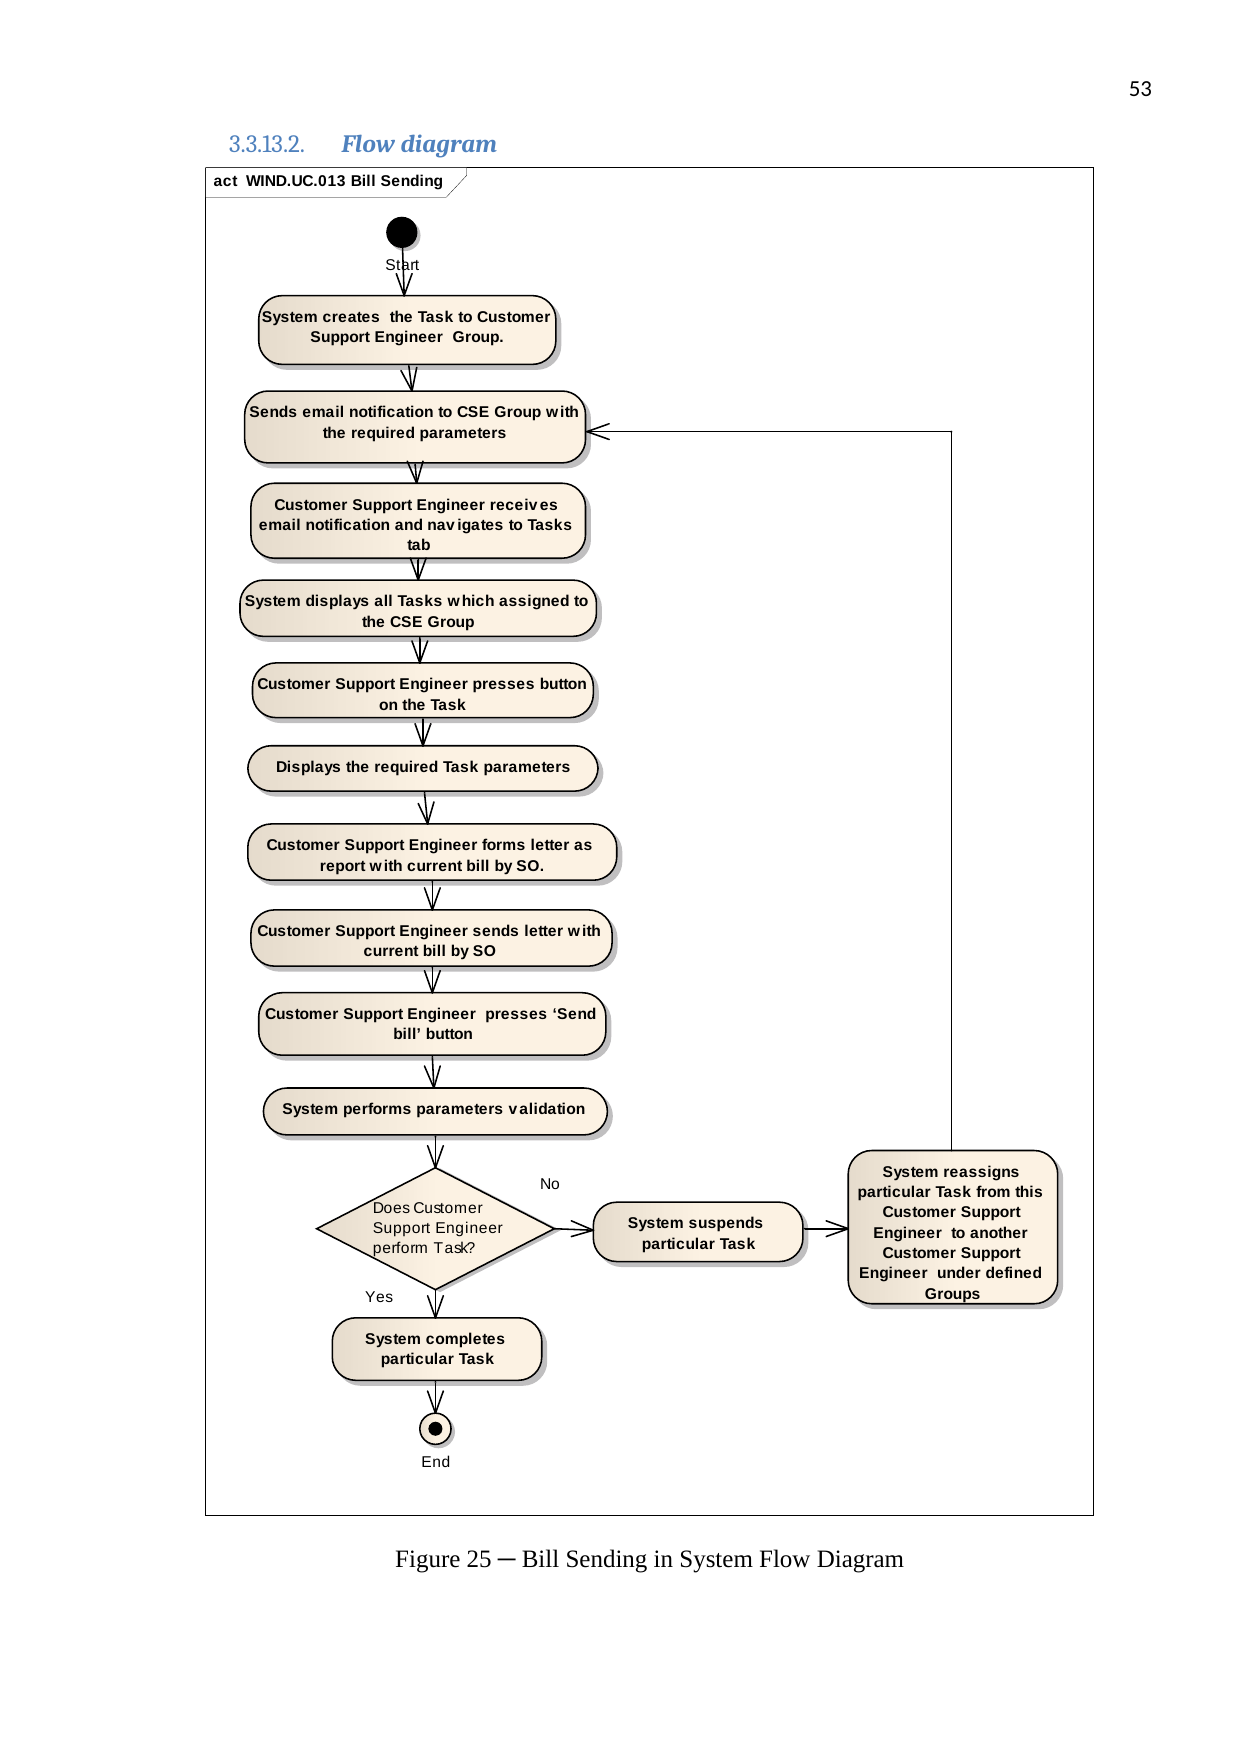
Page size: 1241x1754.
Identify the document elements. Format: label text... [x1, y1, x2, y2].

subtitle Flow diagram [229, 130, 1152, 158]
text Figure 25 ─ Bill Sending in System Flow Diagram [148, 1544, 1152, 1573]
